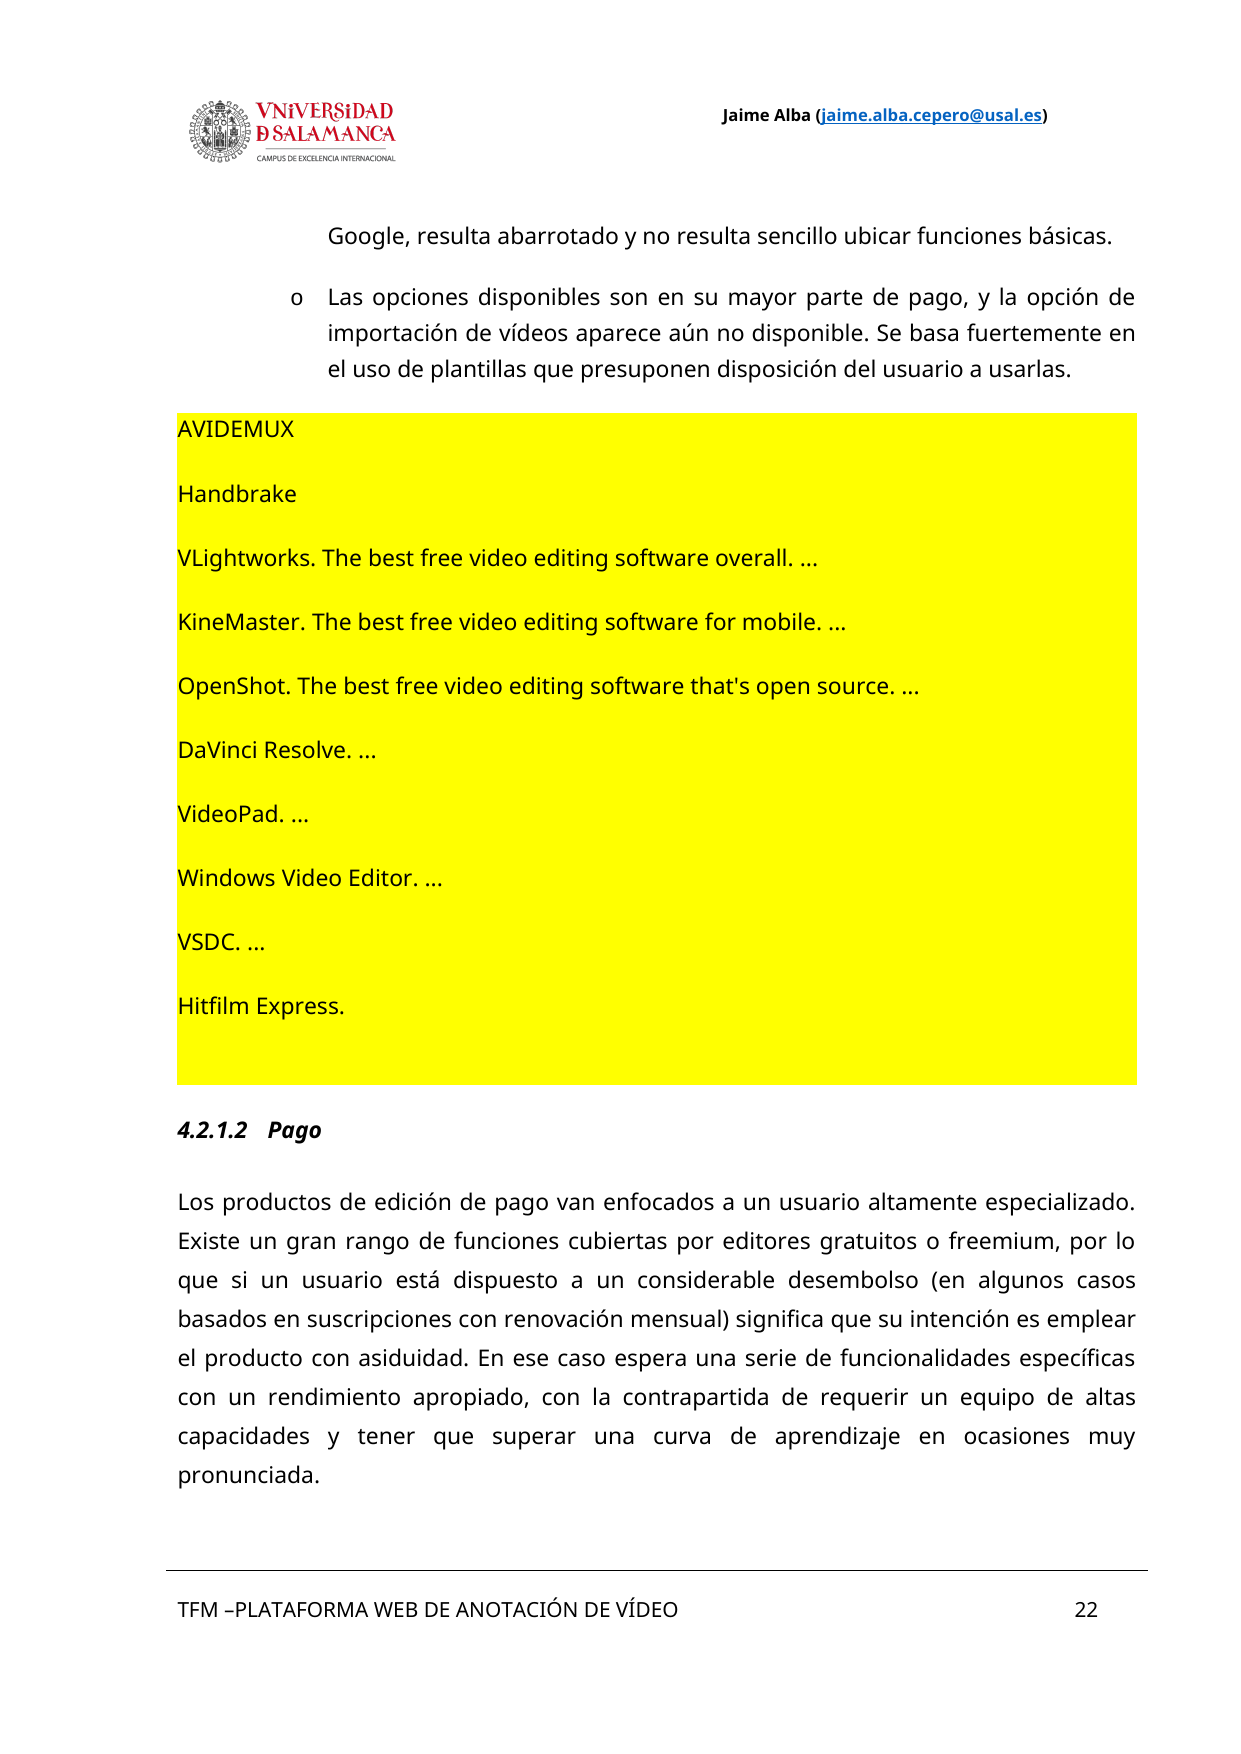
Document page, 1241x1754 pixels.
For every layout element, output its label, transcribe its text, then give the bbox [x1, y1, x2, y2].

text OpenShot. The best free video editing software that's open source. ... [177, 670, 1137, 701]
text Hitfilm Express. [177, 990, 1137, 1021]
text DaVinci Resolve. ... [177, 734, 1137, 765]
text Handbrake [177, 477, 1137, 509]
text KineMaster. The best free video editing software for mobile. ... [177, 606, 1137, 637]
text VideoPad. ... [177, 798, 1137, 829]
text VLightworks. The best free video editing software overall. ... [177, 542, 1137, 573]
list Las opciones disponibles son en su mayor parte de pago, y la opción de importación de vídeos aparece aún no disponible. Se basa fuertemente en el uso de plantillas que presuponen disposición del usuario a usarlas. [290, 281, 1137, 384]
text VSDC. ... [177, 926, 1137, 957]
text AVIDEMUX [177, 413, 1137, 445]
picture [188, 99, 397, 163]
text Windows Video Editor. ... [177, 862, 1137, 893]
text Los productos de edición de pago van enfocados a un usuario altamente especializado. Existe un gran rango de funciones cubiertas por editores gratuitos o freemium, por lo que si un usuario está dispuesto a un considerable desembolso (en algunos casos basados en suscripciones con renovación mensual) significa que su intención es emplear el producto con asiduidad. En ese caso espera una serie de funcionalidades específicas con un rendimiento apropiado, con la contrapartida de requerir un equipo de altas capacidades y tener que superar una curva de aprendizaje en ocasiones muy pronunciada. [177, 1186, 1137, 1491]
subtitle Pago [177, 1114, 1137, 1145]
